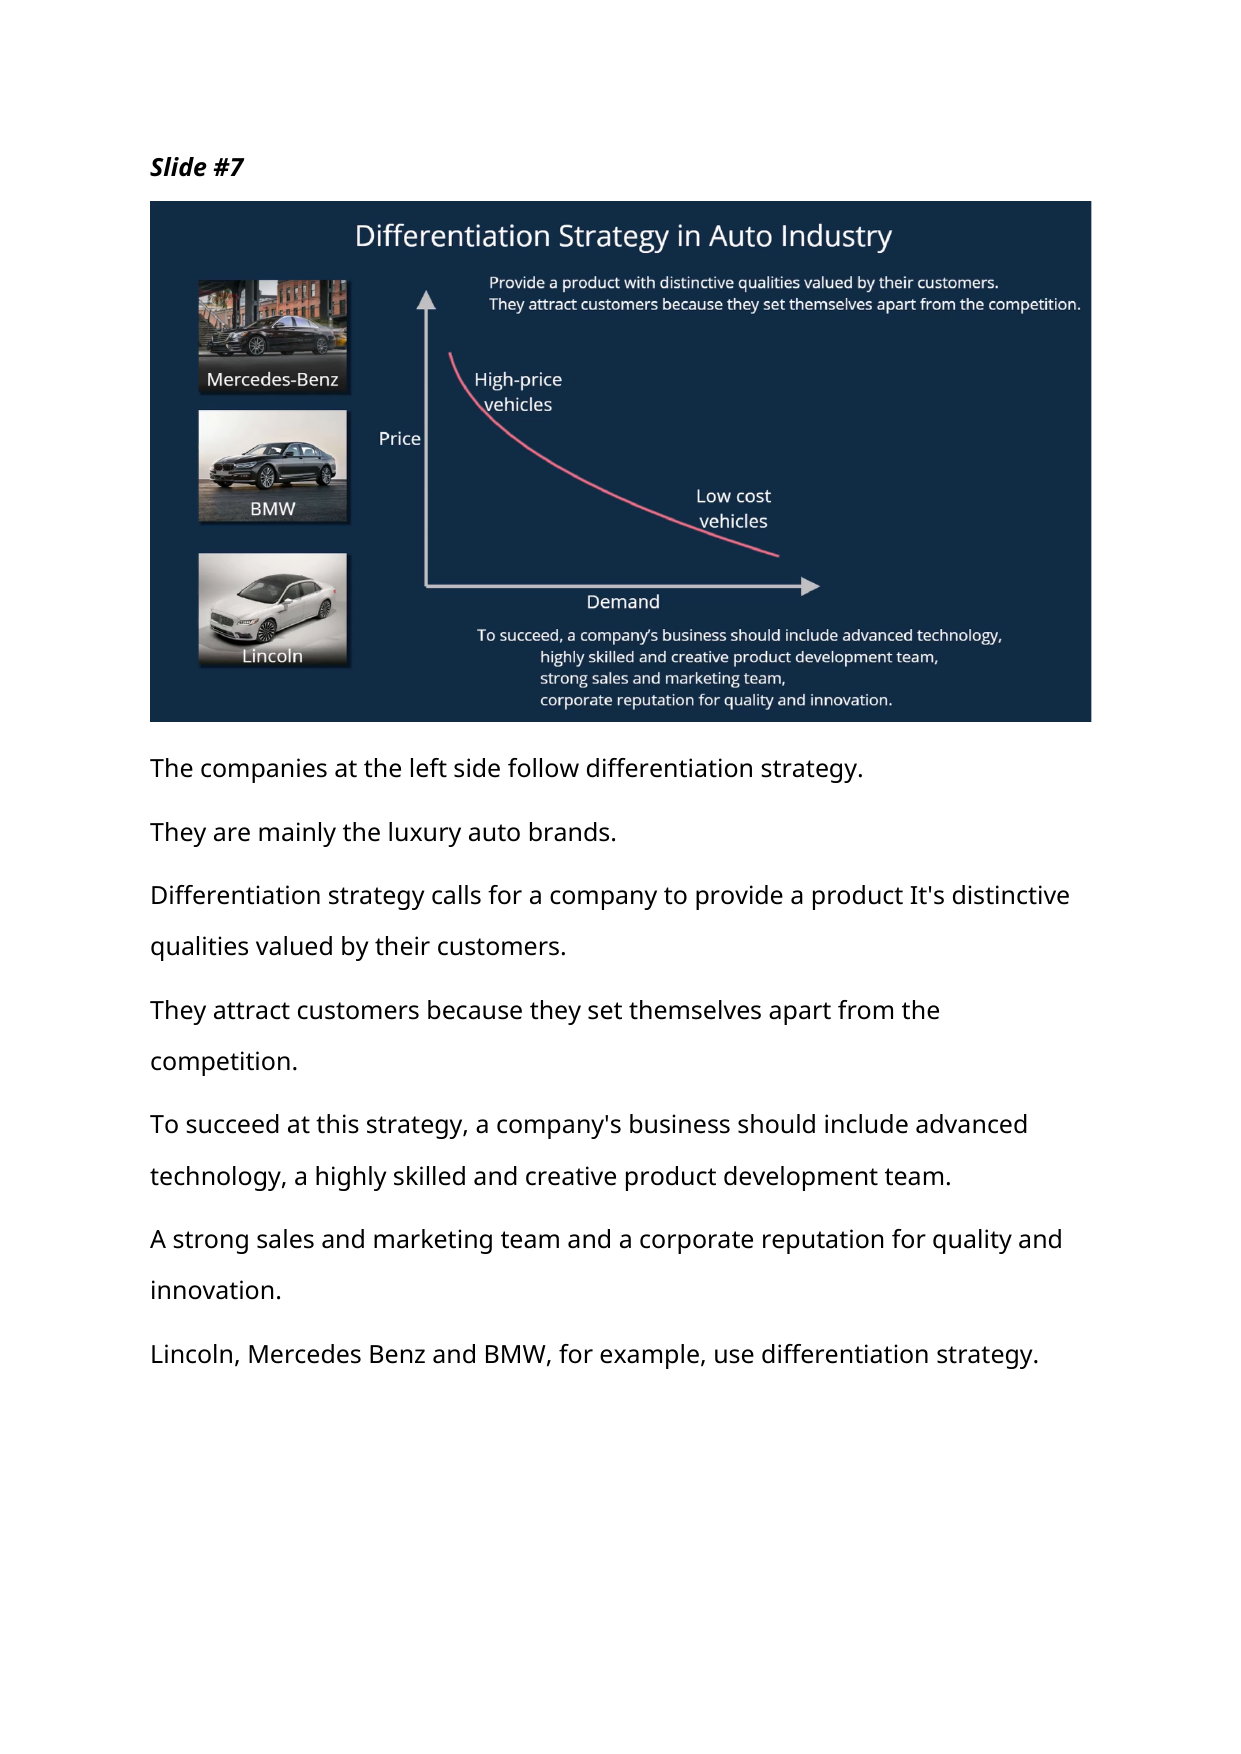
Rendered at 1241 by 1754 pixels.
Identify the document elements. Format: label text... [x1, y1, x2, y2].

text To succeed at this strategy, a company's business should include advanced technology, a highly skilled and creative product development team. [150, 1107, 1090, 1192]
text Lincoln, Mercedes Benz and BMW, for example, use differentiation strategy. [150, 1336, 1090, 1370]
subtitle Slide #7 [150, 150, 1090, 201]
picture [150, 201, 1092, 722]
text The companies at the left side follow differentiation strategy. [150, 751, 1090, 785]
text They attract customers because they set themselves apart from the competition. [150, 993, 1090, 1078]
text A strong sales and marketing team and a corporate reputation for quality and innovation. [150, 1222, 1090, 1307]
text They are mainly the luxury auto brands. [150, 814, 1090, 848]
text Differentiation strategy calls for a company to provide a product It's distinctive qualities valued by their customers. [150, 878, 1090, 963]
